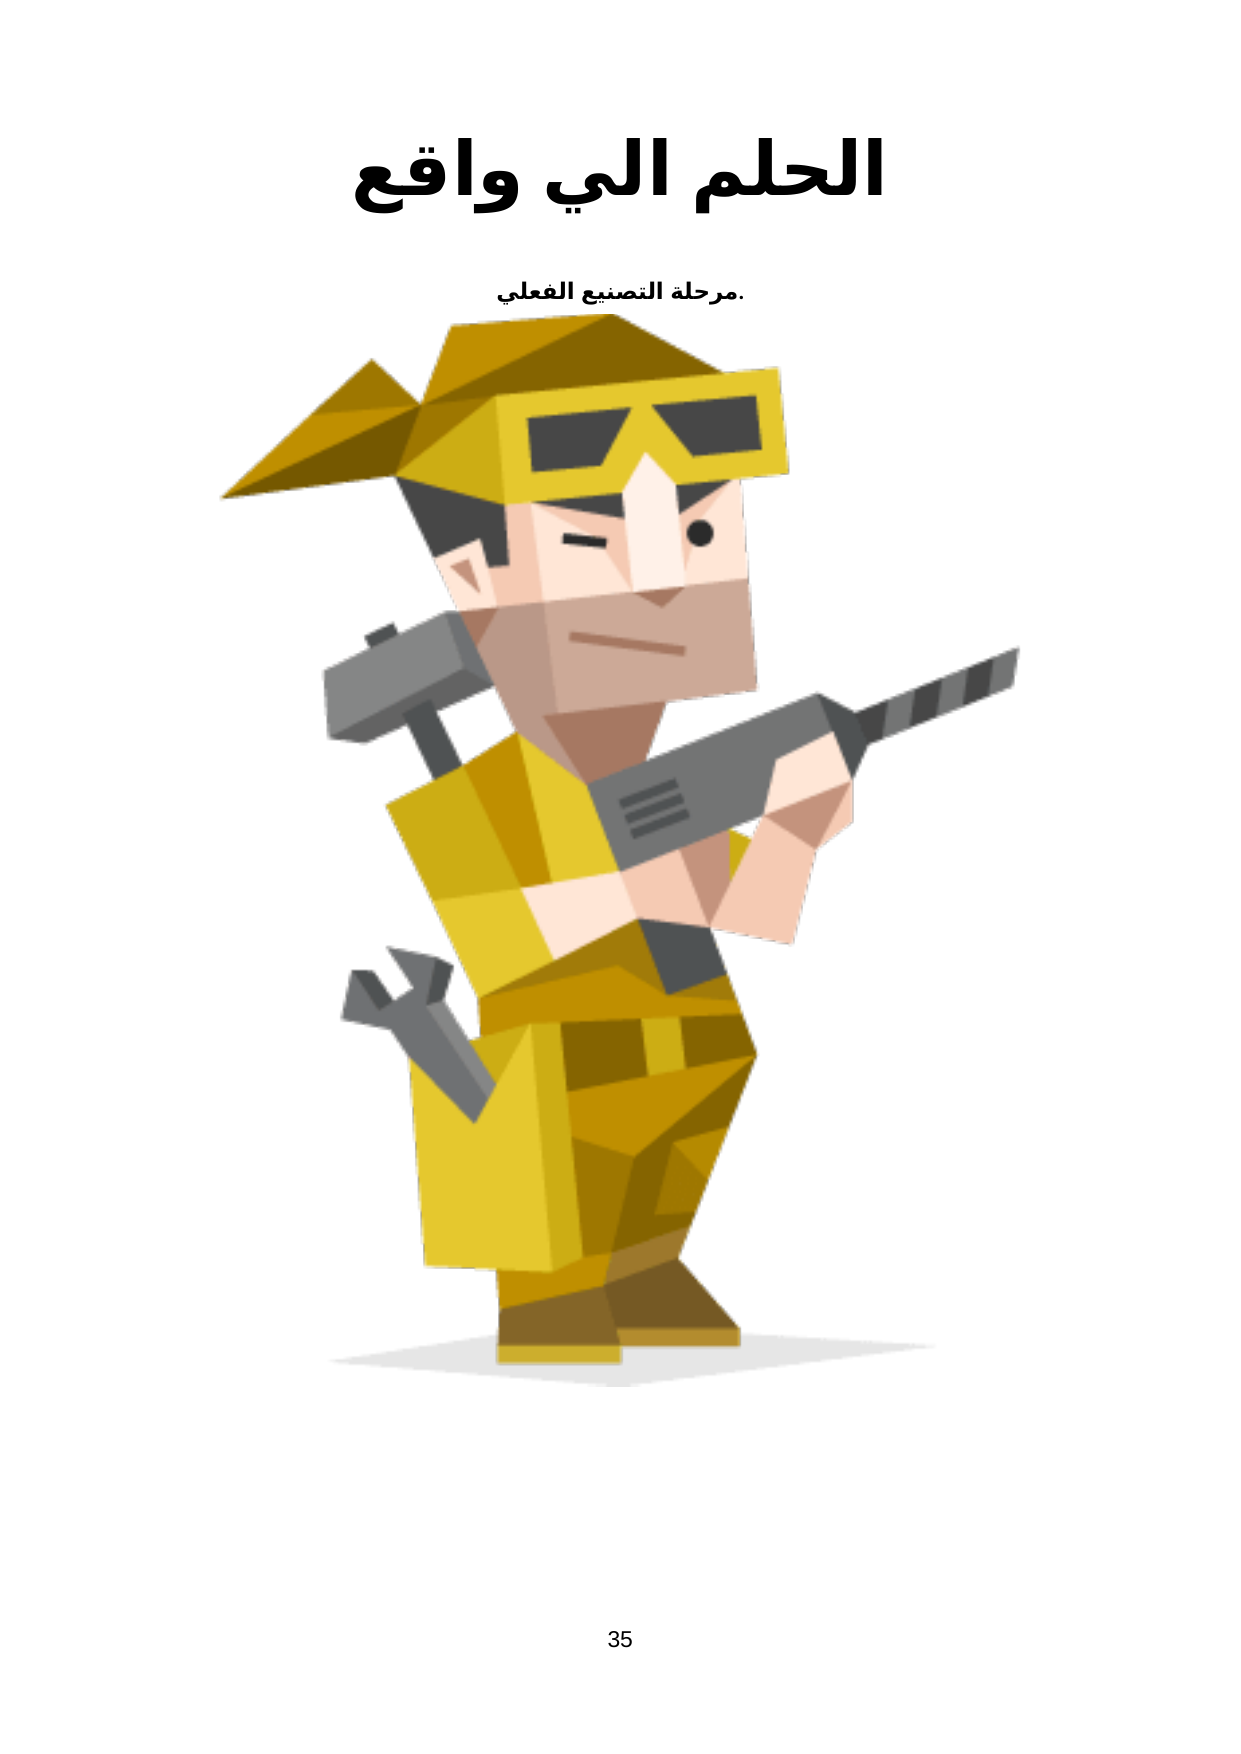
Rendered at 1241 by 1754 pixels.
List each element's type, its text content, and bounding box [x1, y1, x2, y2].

text مرحلة التصنيع الفعلي. [75, 277, 1165, 305]
text الحلم الي واقع [75, 125, 1165, 211]
picture [84, 314, 1157, 1387]
